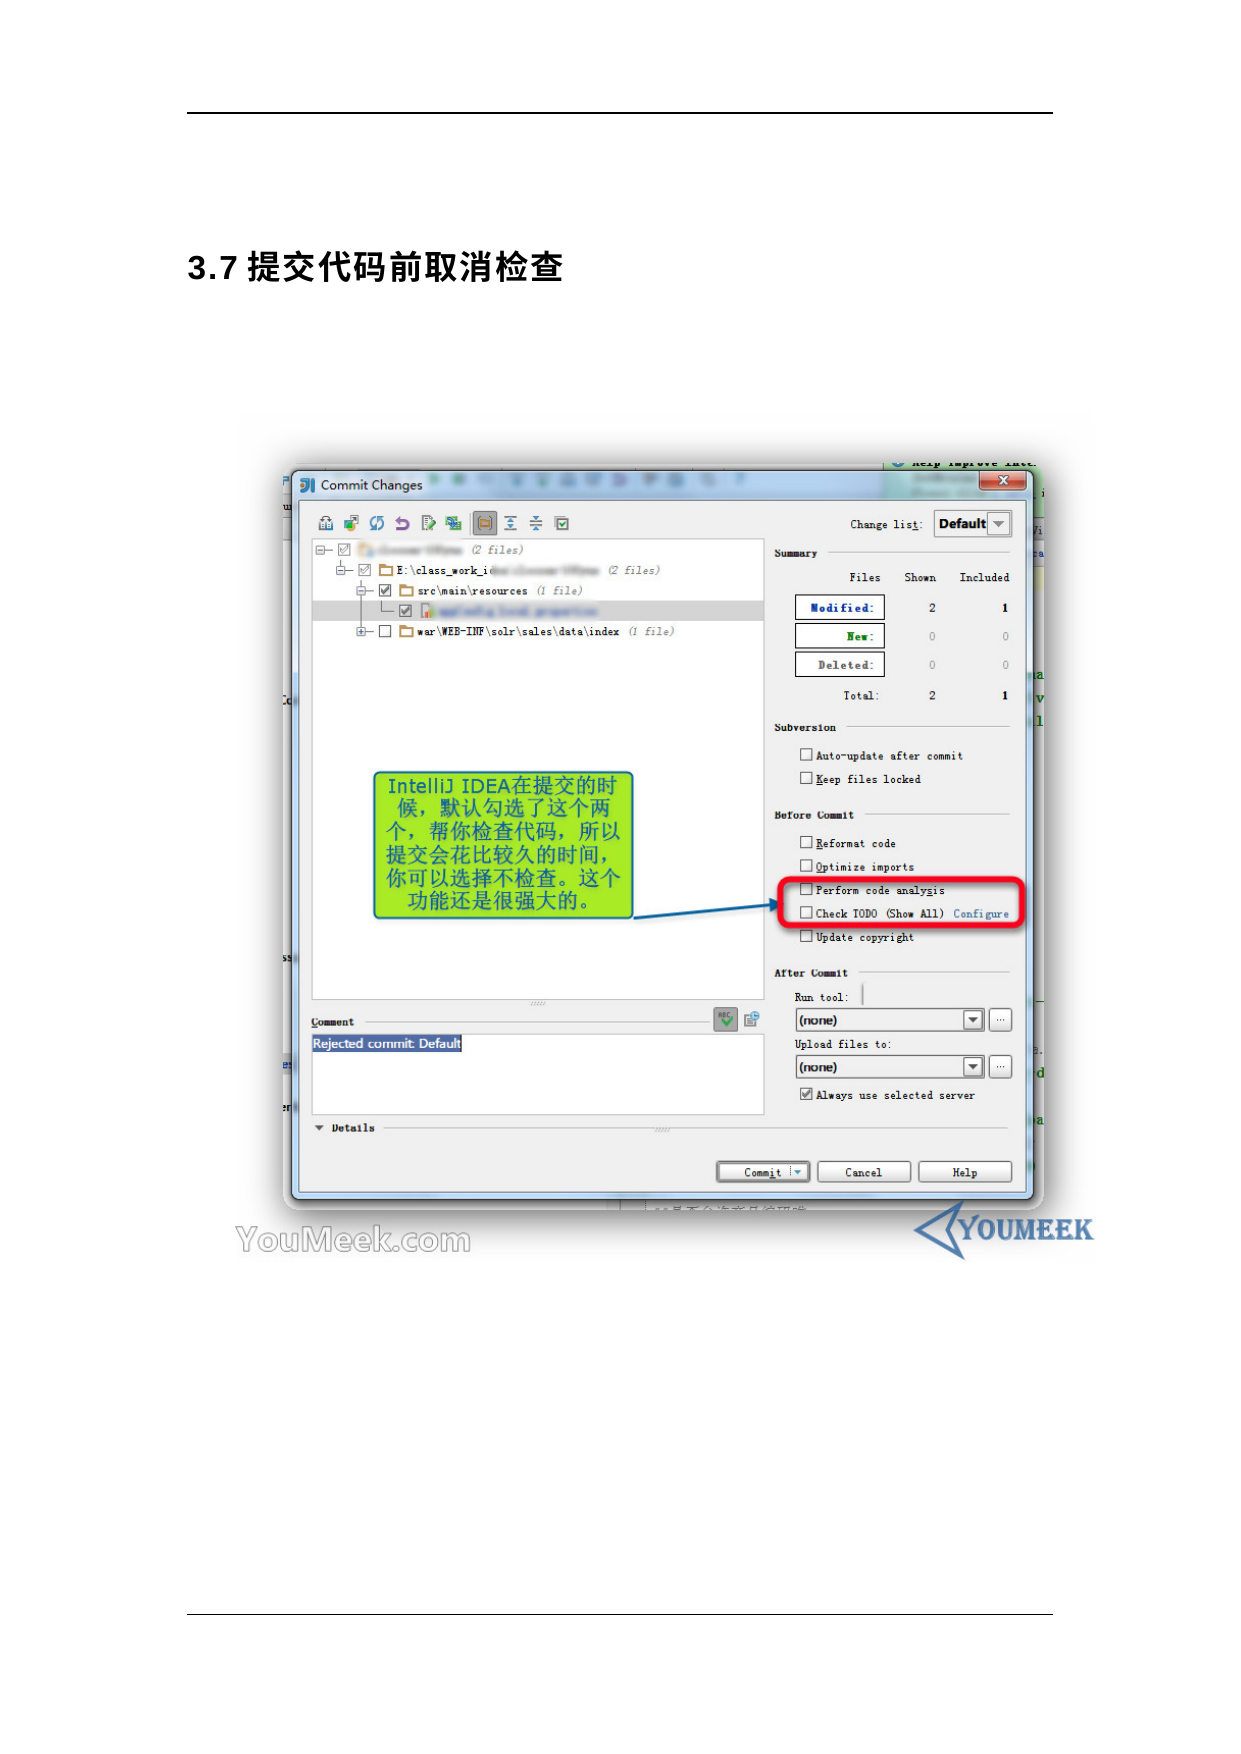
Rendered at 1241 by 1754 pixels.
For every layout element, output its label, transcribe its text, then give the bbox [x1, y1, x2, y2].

subtitle 提交代码前取消检查 [187, 233, 1053, 298]
picture [231, 410, 1097, 1263]
